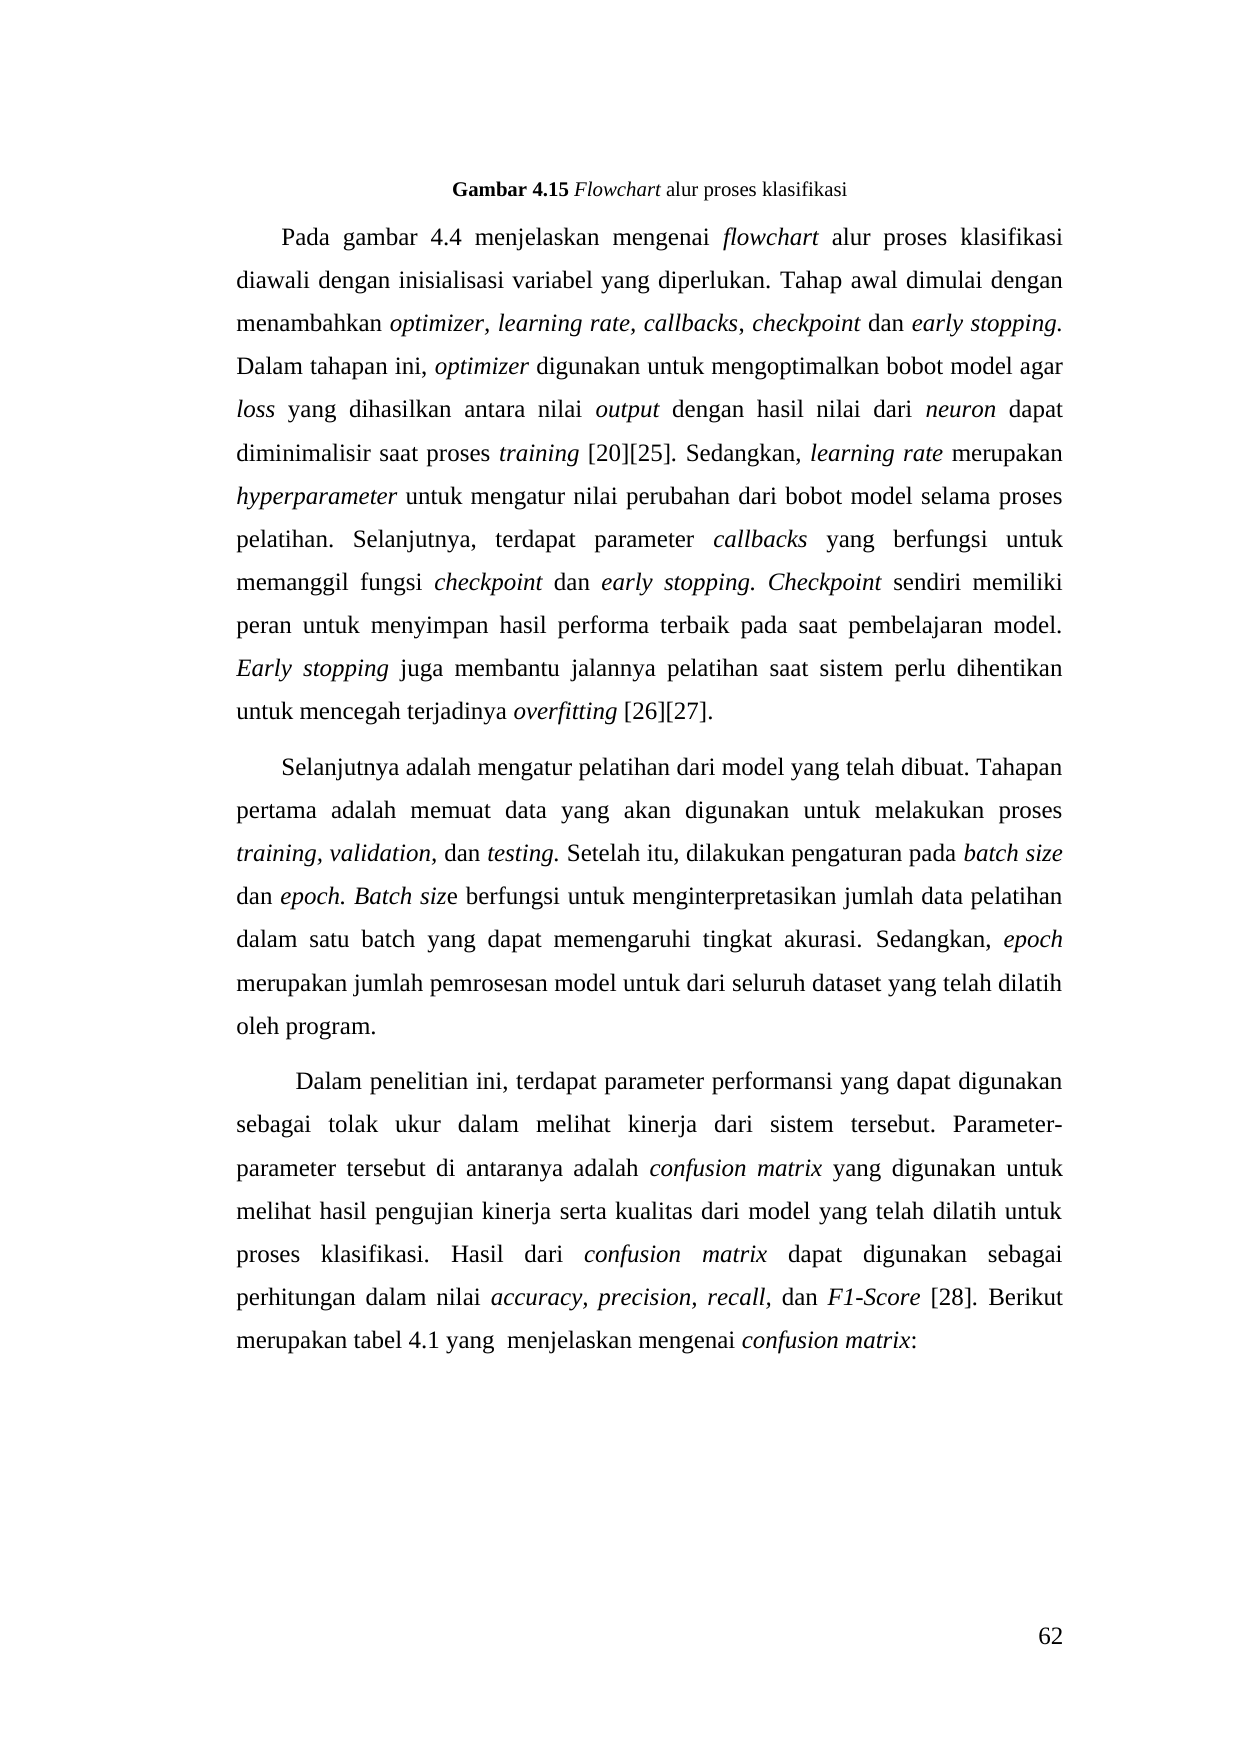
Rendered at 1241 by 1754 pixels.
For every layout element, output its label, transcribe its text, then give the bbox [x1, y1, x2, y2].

text Pada gambar 4.4 menjelaskan mengenai flowchart alur proses klasifikasi diawali dengan inisialisasi variabel yang diperlukan. Tahap awal dimulai dengan menambahkan optimizer, learning rate, callbacks, checkpoint dan early stopping. Dalam tahapan ini, optimizer digunakan untuk mengoptimalkan bobot model agar loss yang dihasilkan antara nilai output dengan hasil nilai dari neuron dapat diminimalisir saat proses training [20][25]. Sedangkan, learning rate merupakan hyperparameter untuk mengatur nilai perubahan dari bobot model selama proses pelatihan. Selanjutnya, terdapat parameter callbacks yang berfungsi untuk memanggil fungsi checkpoint dan early stopping. Checkpoint sendiri memiliki peran untuk menyimpan hasil performa terbaik pada saat pembelajaran model. Early stopping juga membantu jalannya pelatihan saat sistem perlu dihentikan untuk mencegah terjadinya overfitting [26][27]. [236, 222, 1063, 725]
text Selanjutnya adalah mengatur pelatihan dari model yang telah dibuat. Tahapan pertama adalah memuat data yang akan digunakan untuk melakukan proses training, validation, dan testing. Setelah itu, dilakukan pengaturan pada batch size dan epoch. Batch size berfungsi untuk menginterpretasikan jumlah data pelatihan dalam satu batch yang dapat memengaruhi tingkat akurasi. Sedangkan, epoch merupakan jumlah pemrosesan model untuk dari seluruh dataset yang telah dilatih oleh program. [236, 752, 1063, 1039]
text Dalam penelitian ini, terdapat parameter performansi yang dapat digunakan sebagai tolak ukur dalam melihat kinerja dari sistem tersebut. Parameter-parameter tersebut di antaranya adalah confusion matrix yang digunakan untuk melihat hasil pengujian kinerja serta kualitas dari model yang telah dilatih untuk proses klasifikasi. Hasil dari confusion matrix dapat digunakan sebagai perhitungan dalam nilai accuracy, precision, recall, dan F1-Score [28]. Berikut merupakan tabel 4.1 yang menjelaskan mengenai confusion matrix: [236, 1066, 1063, 1354]
